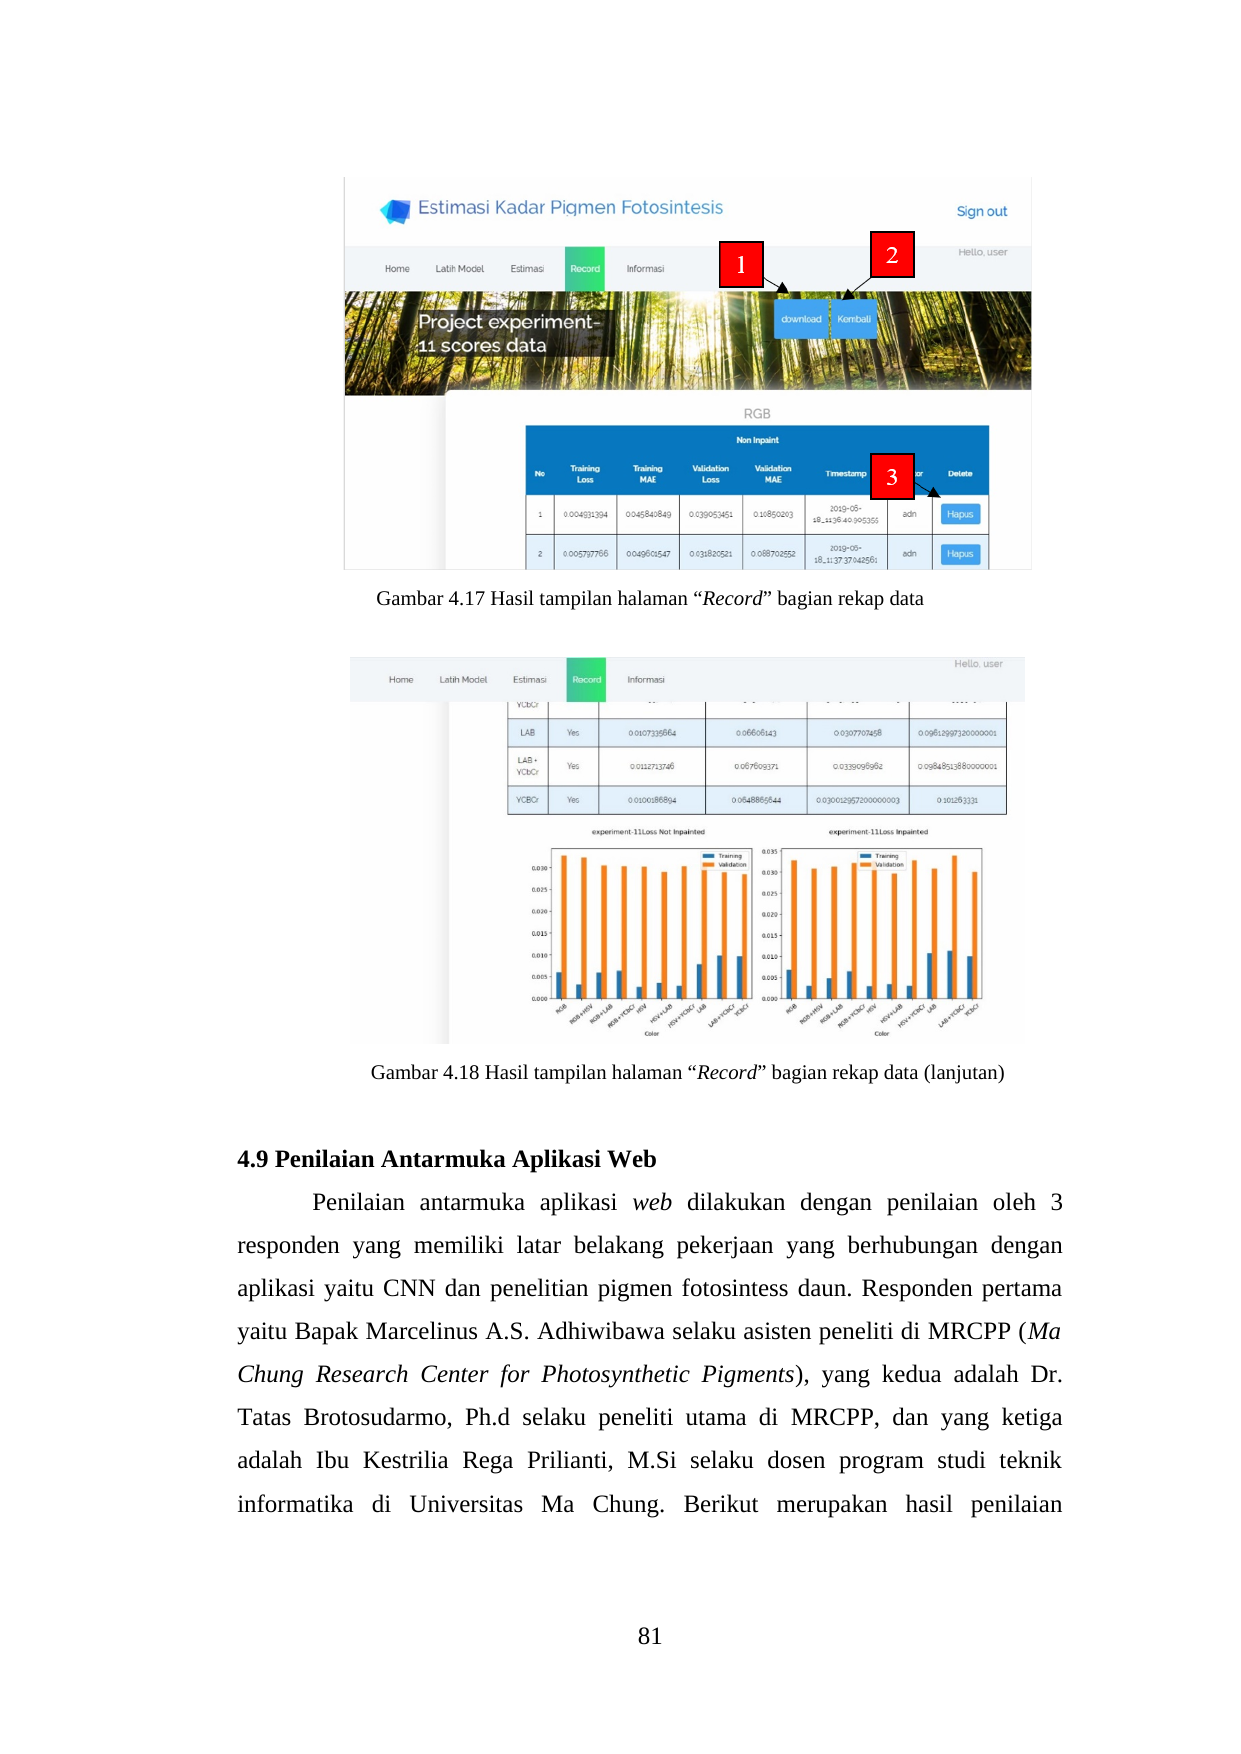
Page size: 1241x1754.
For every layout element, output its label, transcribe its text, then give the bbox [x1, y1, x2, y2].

text Gambar 4.17 Hasil tampilan halaman “Record” bagian rekap data [237, 586, 1063, 610]
text Gambar 4.18 Hasil tampilan halaman “Record” bagian rekap data (lanjutan) [237, 1060, 1063, 1084]
subtitle 4.9 Penilaian Antarmuka Aplikasi Web [237, 1144, 1063, 1172]
picture [343, 177, 1032, 570]
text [237, 1187, 1063, 1517]
picture [350, 657, 1025, 1044]
